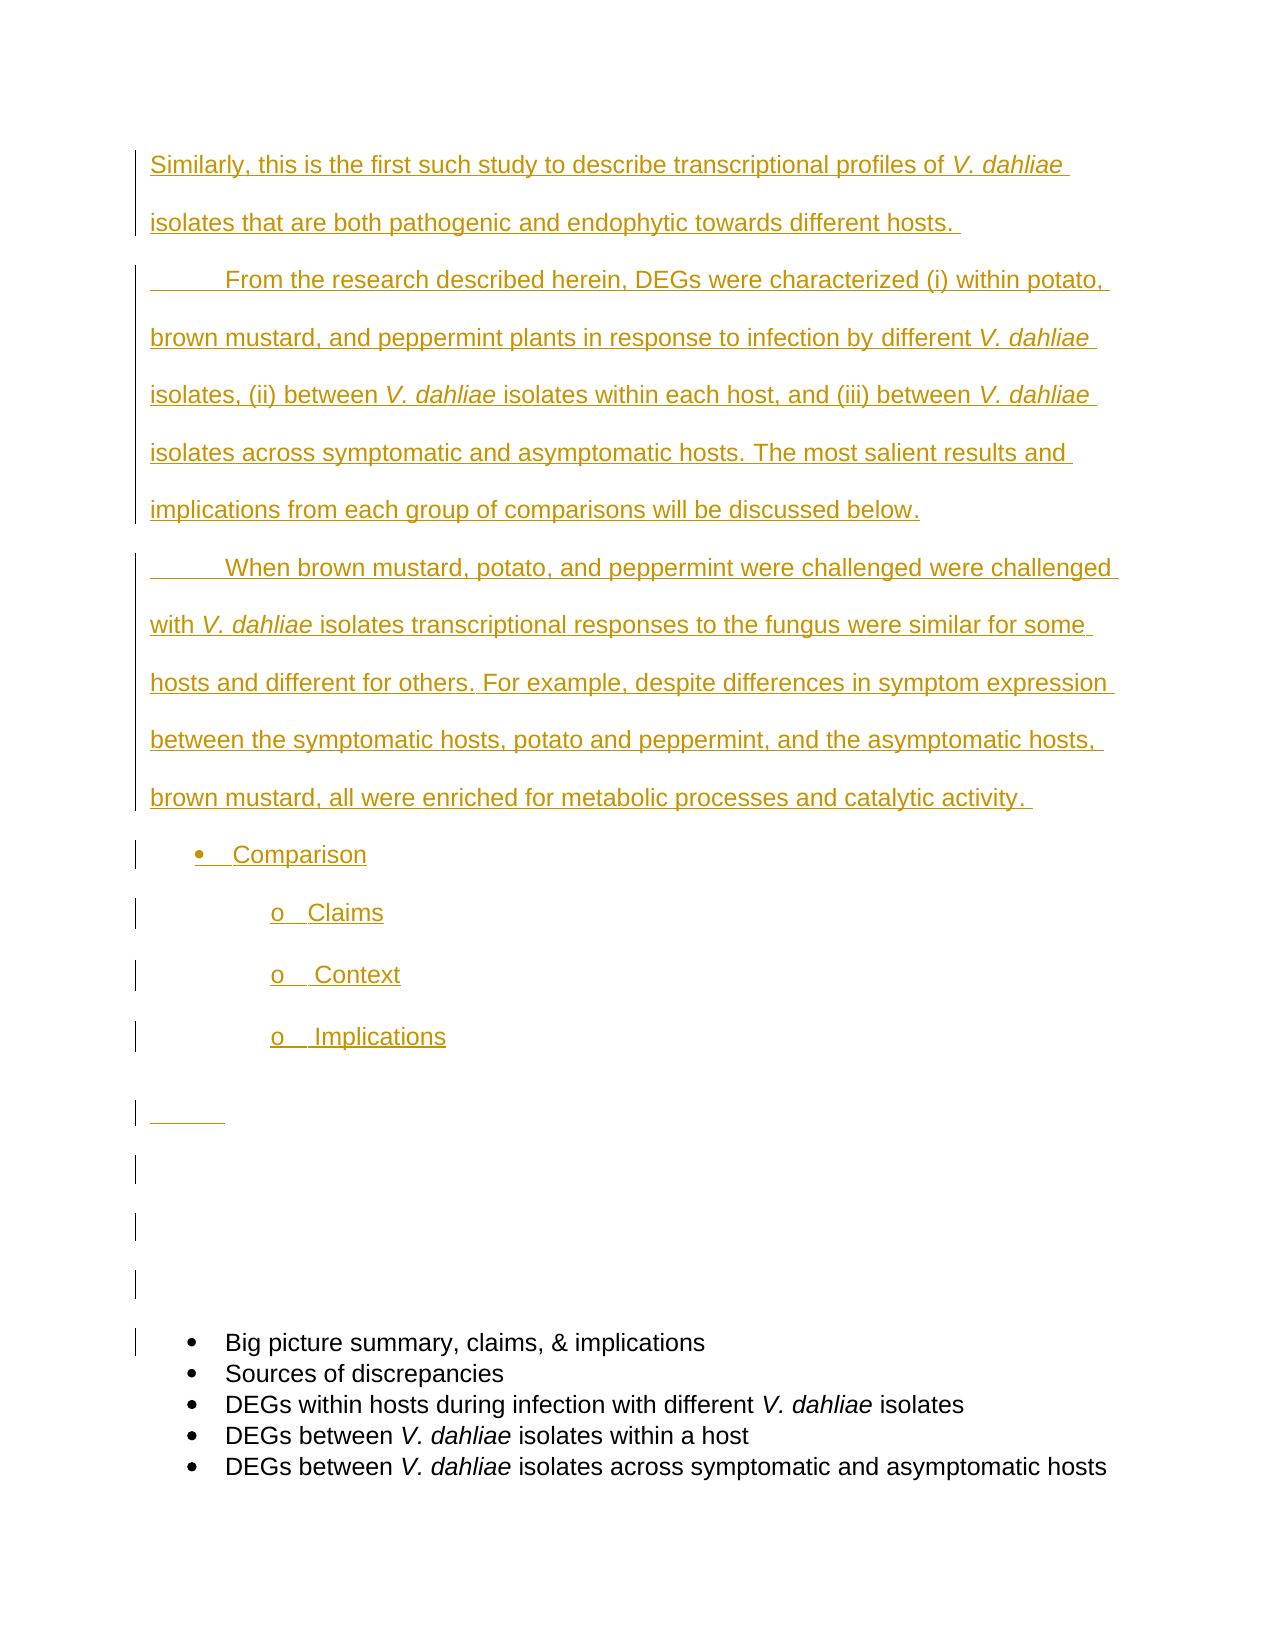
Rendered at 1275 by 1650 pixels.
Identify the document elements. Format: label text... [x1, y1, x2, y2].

list DEGs between V. dahliae isolates within a host [187, 1421, 1125, 1450]
list Big picture summary, claims, & implications [187, 1328, 1125, 1356]
list DEGs between V. dahliae isolates across symptomatic and asymptomatic hosts [187, 1452, 1125, 1481]
list DEGs within hosts during infection with different V. dahliae isolates [187, 1390, 1125, 1419]
list Sources of discrepancies [187, 1359, 1125, 1388]
